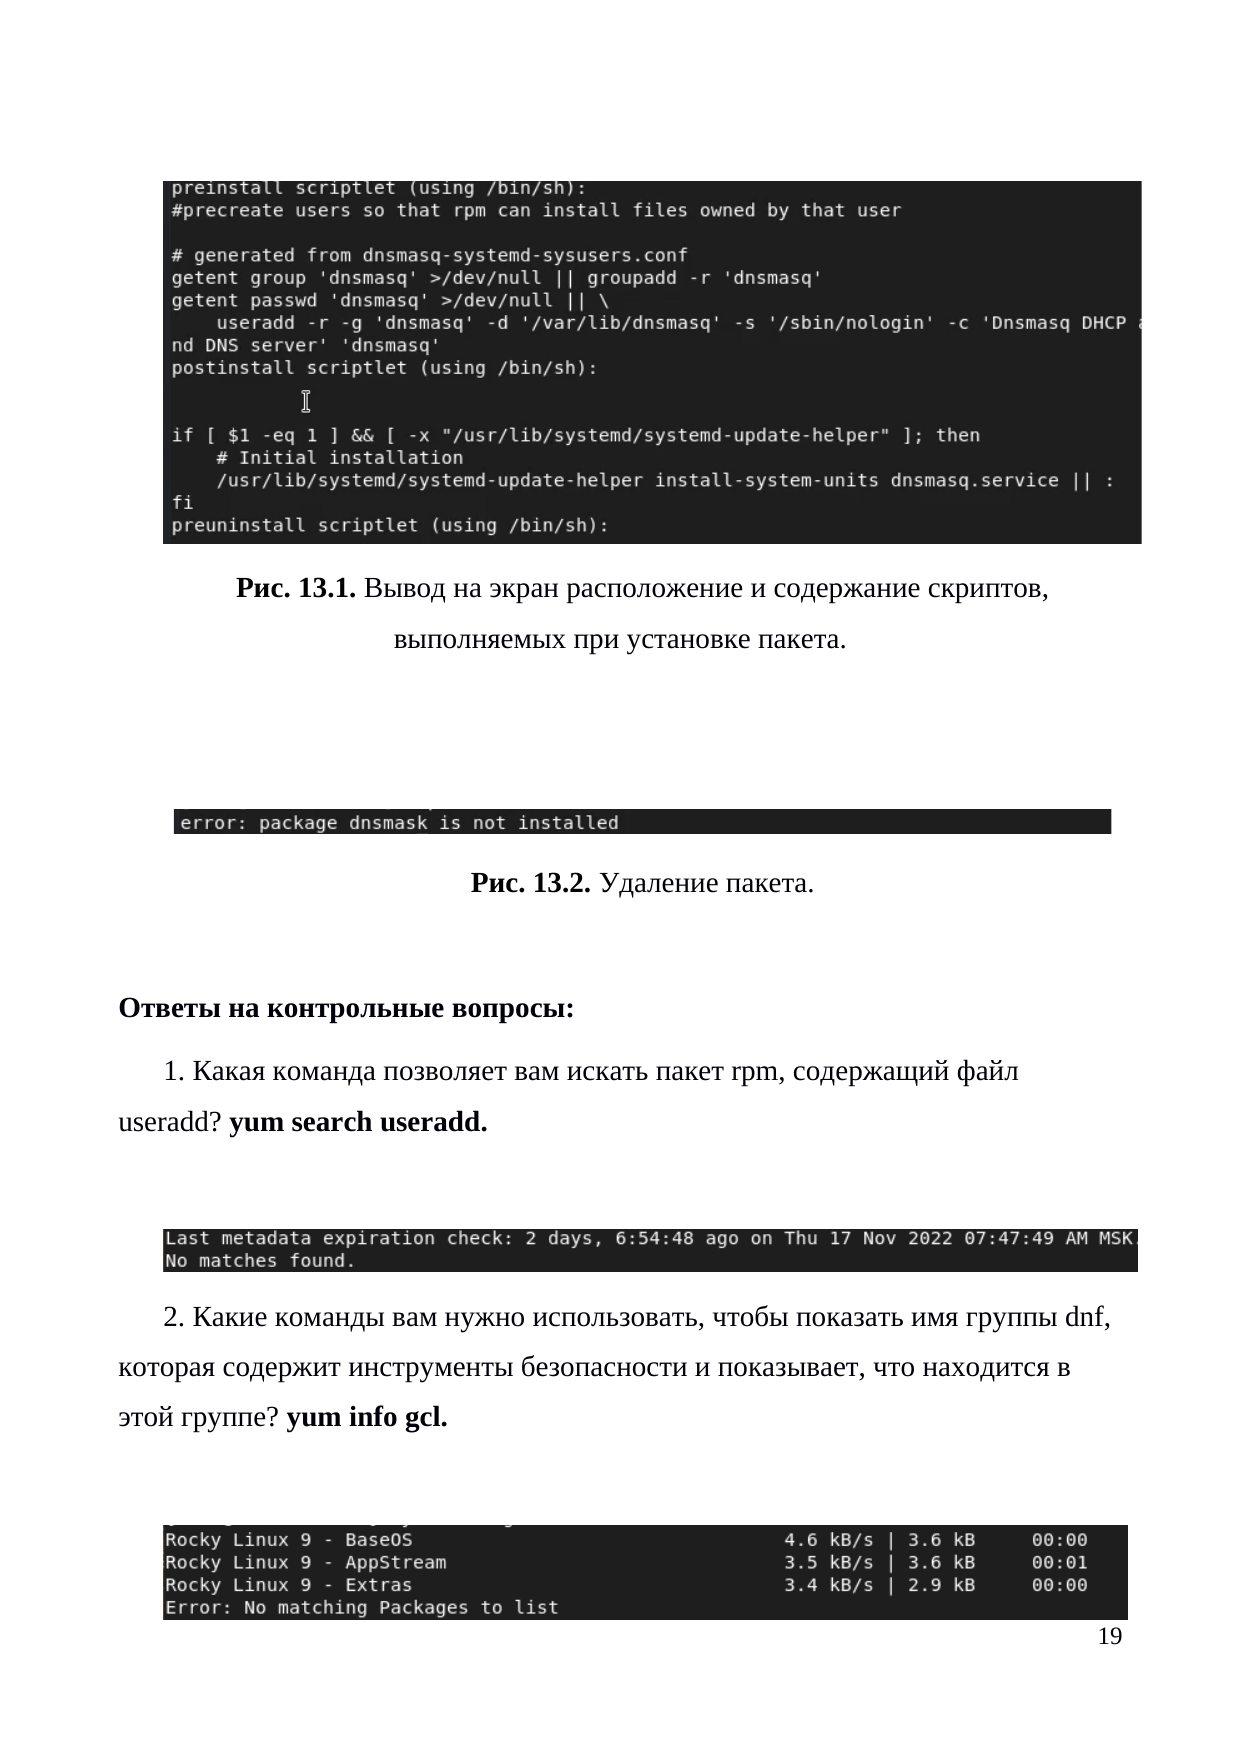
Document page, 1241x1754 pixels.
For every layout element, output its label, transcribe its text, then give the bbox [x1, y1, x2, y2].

picture [163, 1525, 1128, 1620]
text Ответы на контрольные вопросы: [118, 991, 1122, 1024]
text 1. Какая команда позволяет вам искать пакет rpm, содержащий файл useradd? yum search useradd. [118, 1053, 1122, 1137]
text Рис. 13.1. Вывод на экран расположение и содержание скриптов, выполняемых при установке пакета. [118, 571, 1122, 654]
picture [163, 181, 1142, 544]
text Рис. 13.2. Удаление пакета. [118, 865, 1122, 898]
picture [173, 809, 1112, 834]
picture [163, 1229, 1138, 1272]
text 2. Какие команды вам нужно использовать, чтобы показать имя группы dnf, которая содержит инструменты безопасности и показывает, что находится в этой группе? yum info gcl. [118, 1299, 1122, 1433]
